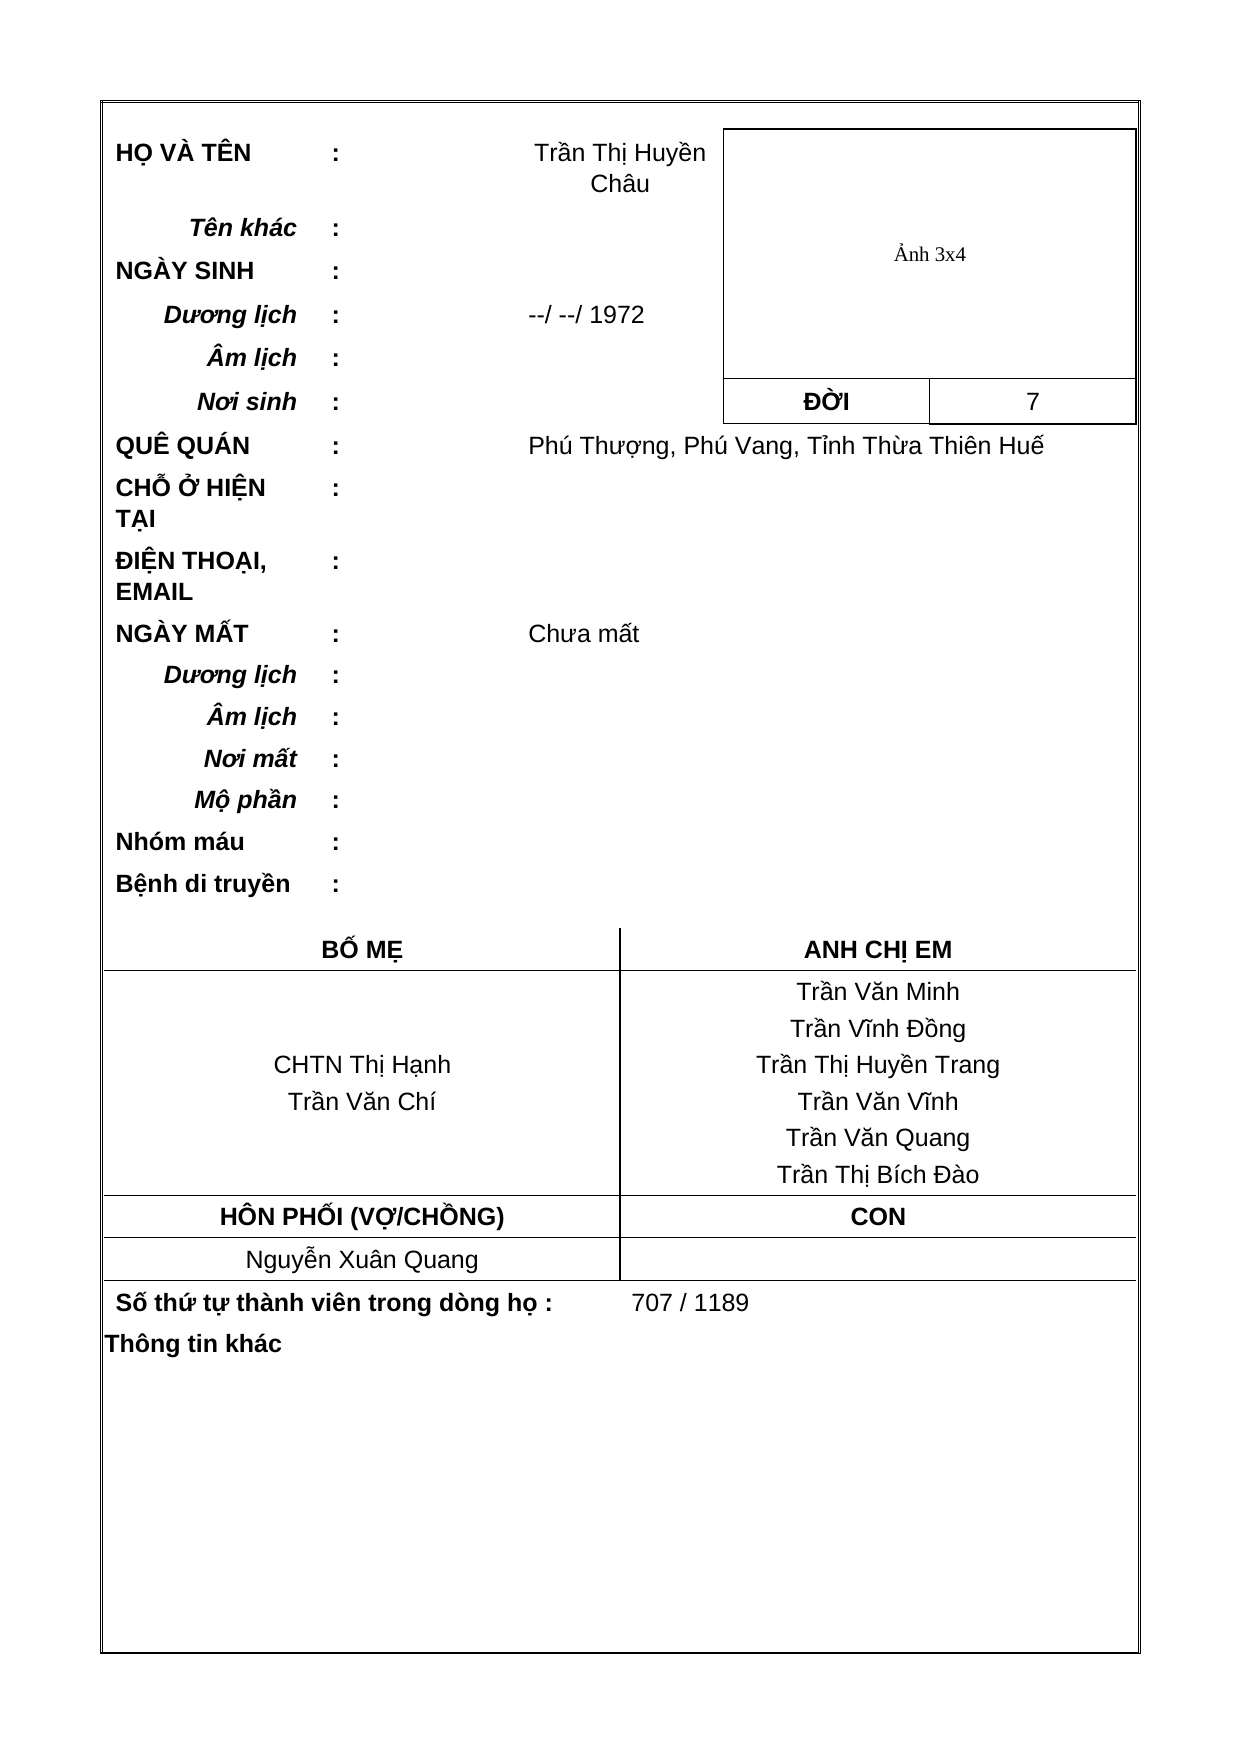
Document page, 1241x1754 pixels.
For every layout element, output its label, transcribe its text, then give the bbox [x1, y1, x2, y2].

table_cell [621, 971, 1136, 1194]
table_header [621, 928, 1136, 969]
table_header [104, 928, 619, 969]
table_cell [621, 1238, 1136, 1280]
text Thông tin khác [104, 1328, 1136, 1359]
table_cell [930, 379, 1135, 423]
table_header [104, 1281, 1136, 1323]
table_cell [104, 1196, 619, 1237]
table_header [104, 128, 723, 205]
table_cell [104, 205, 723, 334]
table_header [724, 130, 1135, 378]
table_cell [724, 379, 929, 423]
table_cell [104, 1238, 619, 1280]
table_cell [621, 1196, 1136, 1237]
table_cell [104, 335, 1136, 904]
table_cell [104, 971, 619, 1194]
